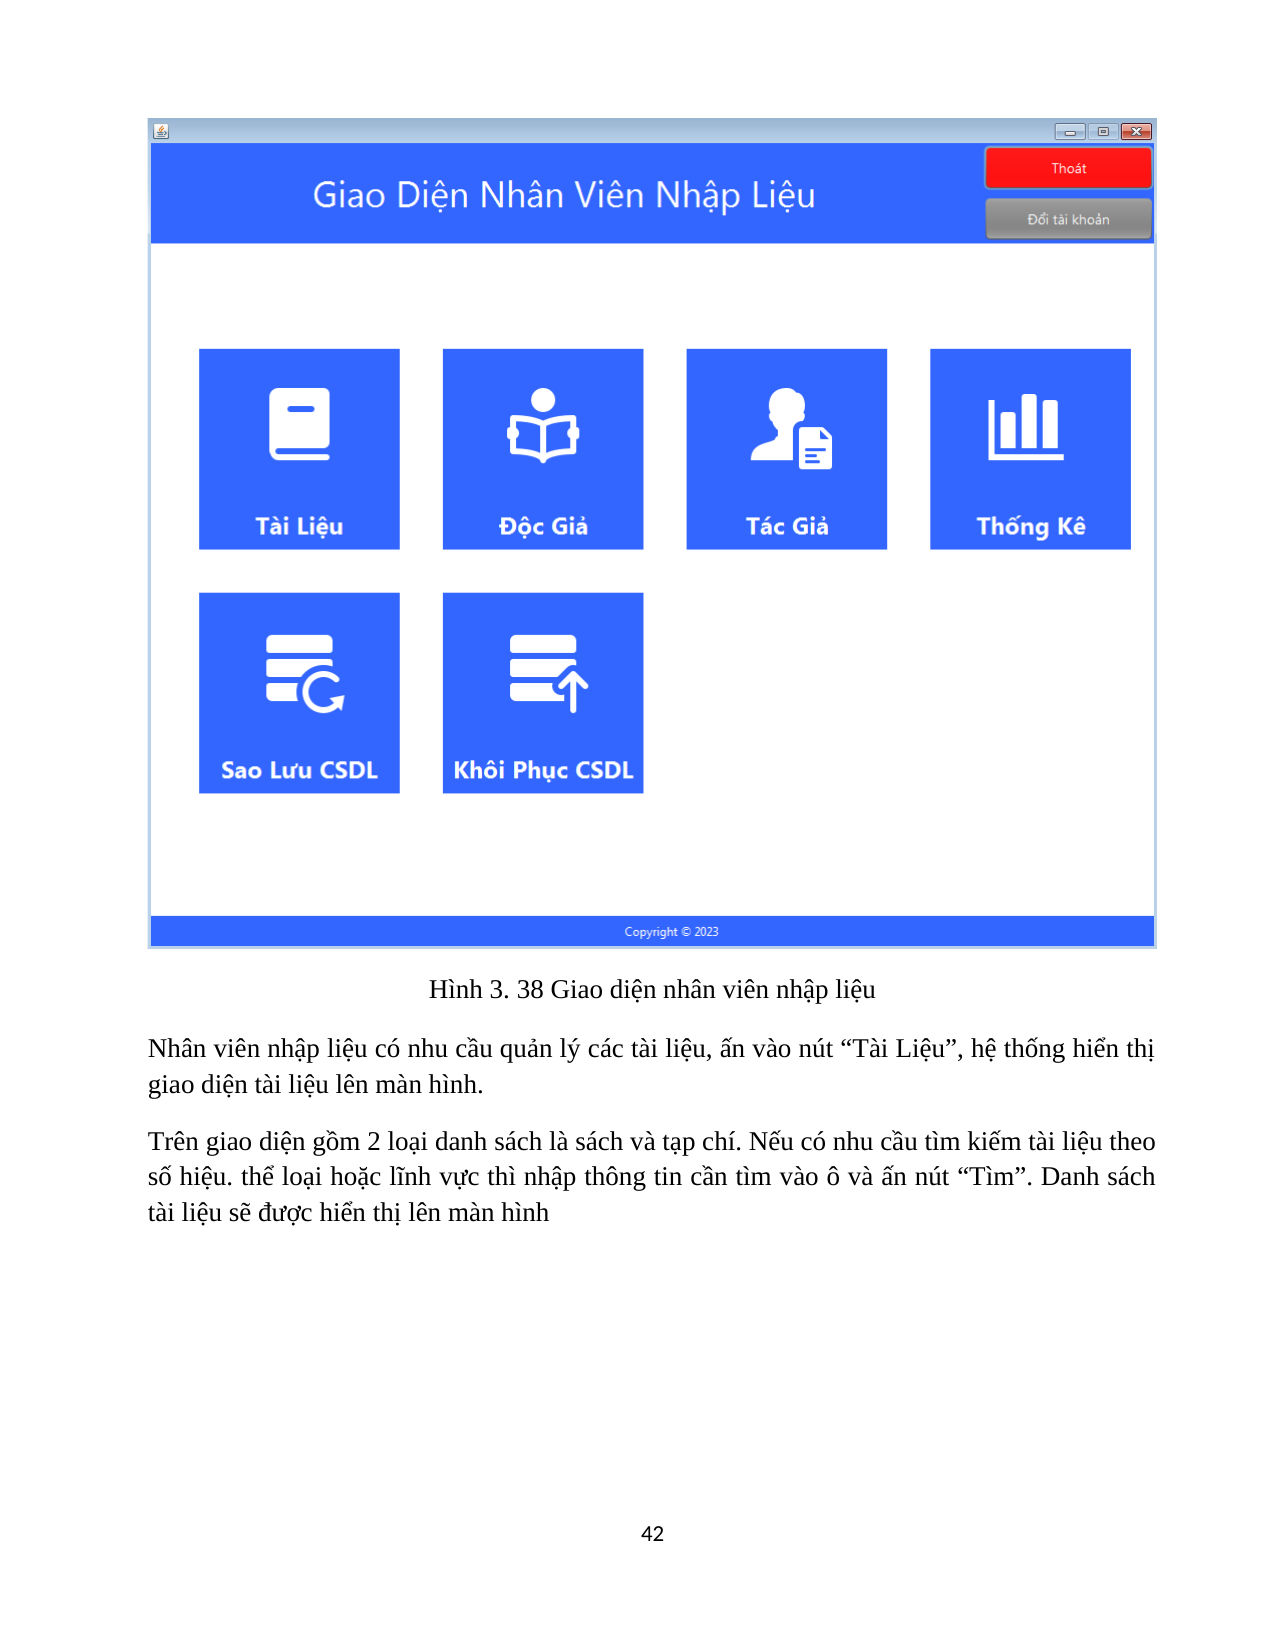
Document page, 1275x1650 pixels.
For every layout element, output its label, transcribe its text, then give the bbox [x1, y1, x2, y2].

text Hình 3. 38 Giao diện nhân viên nhập liệu [148, 973, 1157, 1004]
picture [147, 118, 1157, 949]
text Trên giao diện gồm 2 loại danh sách là sách và tạp chí. Nếu có nhu cầu tìm kiếm tài liệu theo số hiệu. thể loại hoặc lĩnh vực thì nhập thông tin cần tìm vào ô và ấn nút “Tìm”. Danh sách tài liệu sẽ được hiển thị lên màn hình [148, 1125, 1157, 1227]
text Nhân viên nhập liệu có nhu cầu quản lý các tài liệu, ấn vào nút “Tài Liệu”, hệ thống hiển thị giao diện tài liệu lên màn hình. [148, 1032, 1157, 1099]
